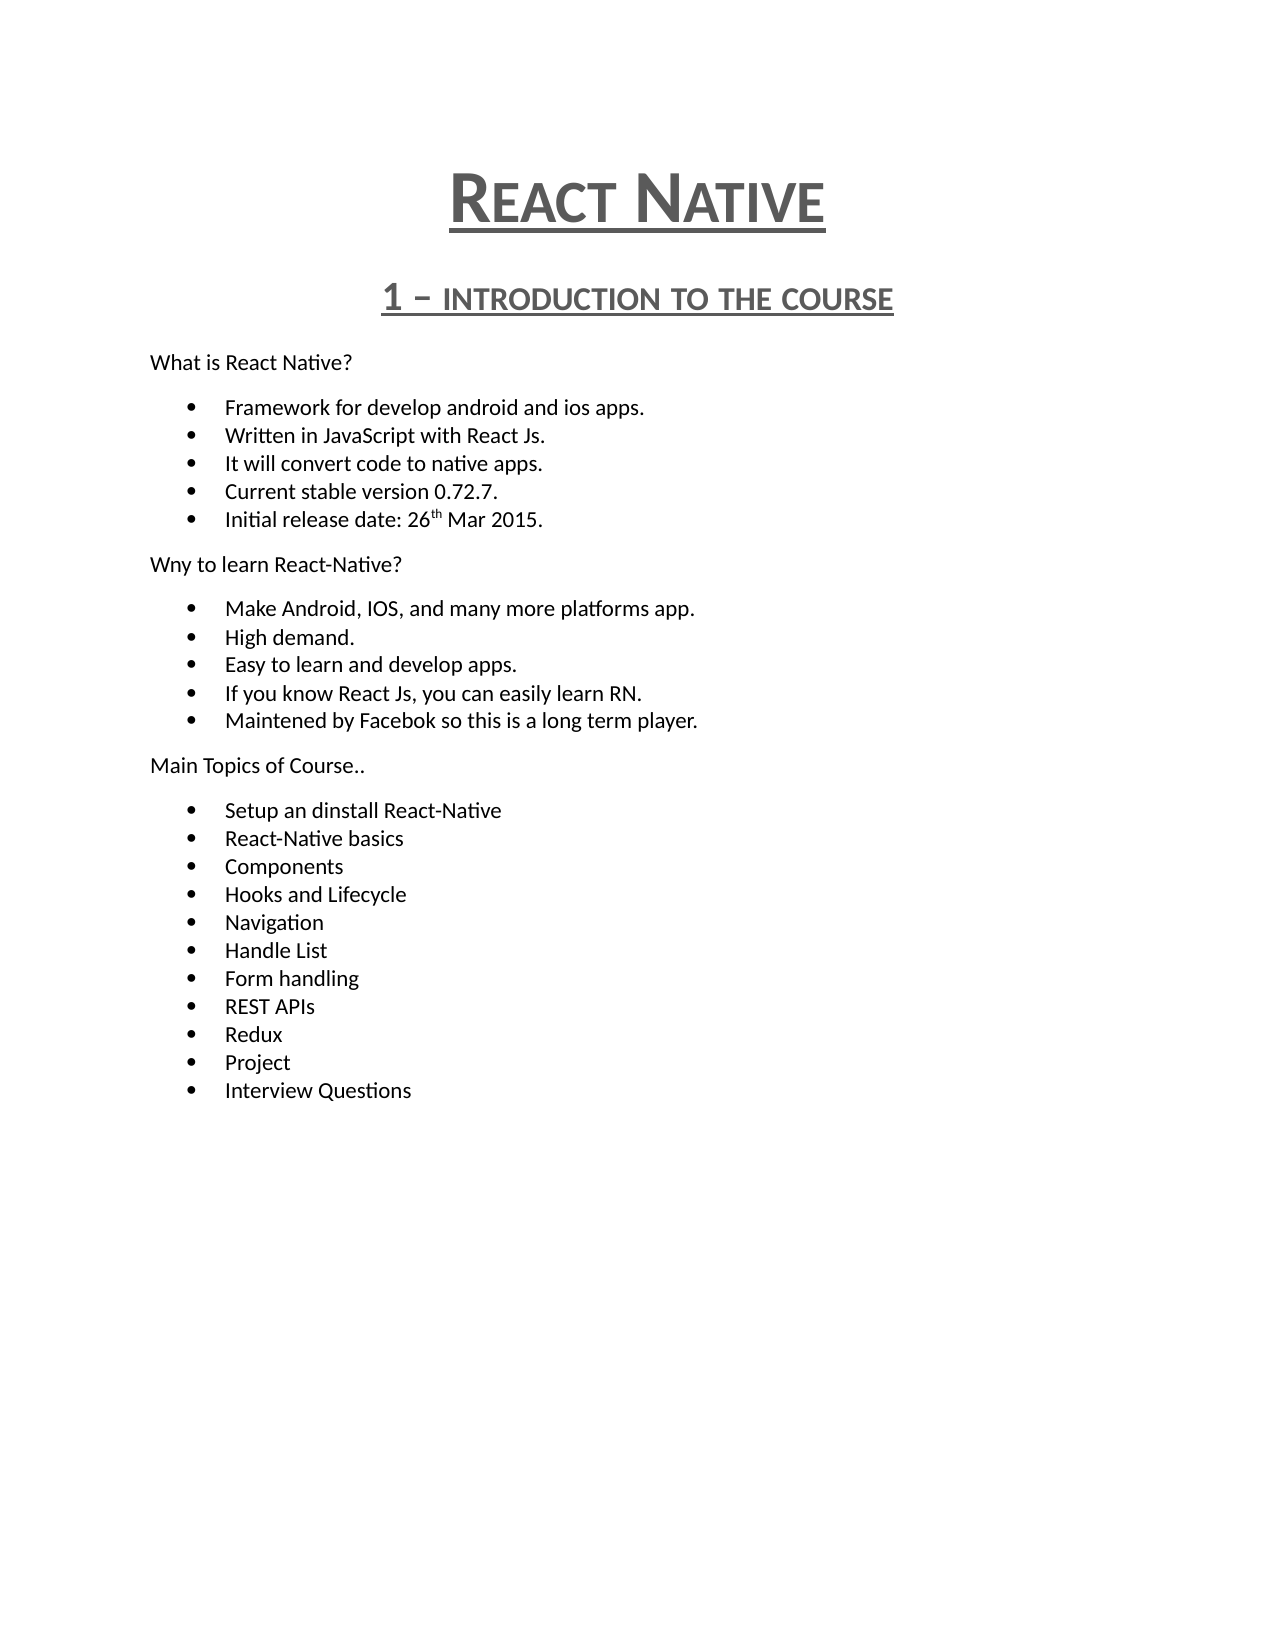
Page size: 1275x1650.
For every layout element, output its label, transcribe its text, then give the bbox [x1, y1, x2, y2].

list Project [187, 1048, 1125, 1076]
list REST APIs [187, 992, 1125, 1020]
list React-Native basics [187, 824, 1125, 852]
list Redux [187, 1020, 1125, 1048]
list It will convert code to native apps. [187, 449, 1125, 477]
list Navigation [187, 908, 1125, 936]
list Components [187, 852, 1125, 880]
list High demand. [187, 623, 1125, 651]
text 1 – introduction to the course [150, 269, 1125, 320]
list Interview Questions [187, 1076, 1125, 1104]
text What is React Native? [150, 348, 1125, 376]
list Initial release date: 26th Mar 2015. [187, 505, 1125, 533]
list Easy to learn and develop apps. [187, 651, 1125, 679]
list Framework for develop android and ios apps. [187, 393, 1125, 421]
list Written in JavaScript with React Js. [187, 421, 1125, 449]
list Maintened by Facebok so this is a long term player. [187, 707, 1125, 735]
list If you know React Js, you can easily learn RN. [187, 679, 1125, 707]
list Make Android, IOS, and many more platforms app. [187, 594, 1125, 623]
text Main Topics of Course.. [150, 751, 1125, 779]
list Hooks and Lifecycle [187, 880, 1125, 908]
list Handle List [187, 936, 1125, 964]
list Setup an dinstall React-Native [187, 796, 1125, 824]
list Current stable version 0.72.7. [187, 477, 1125, 505]
list Form handling [187, 964, 1125, 992]
text Wny to learn React-Native? [150, 550, 1125, 578]
text React Native [150, 150, 1125, 242]
